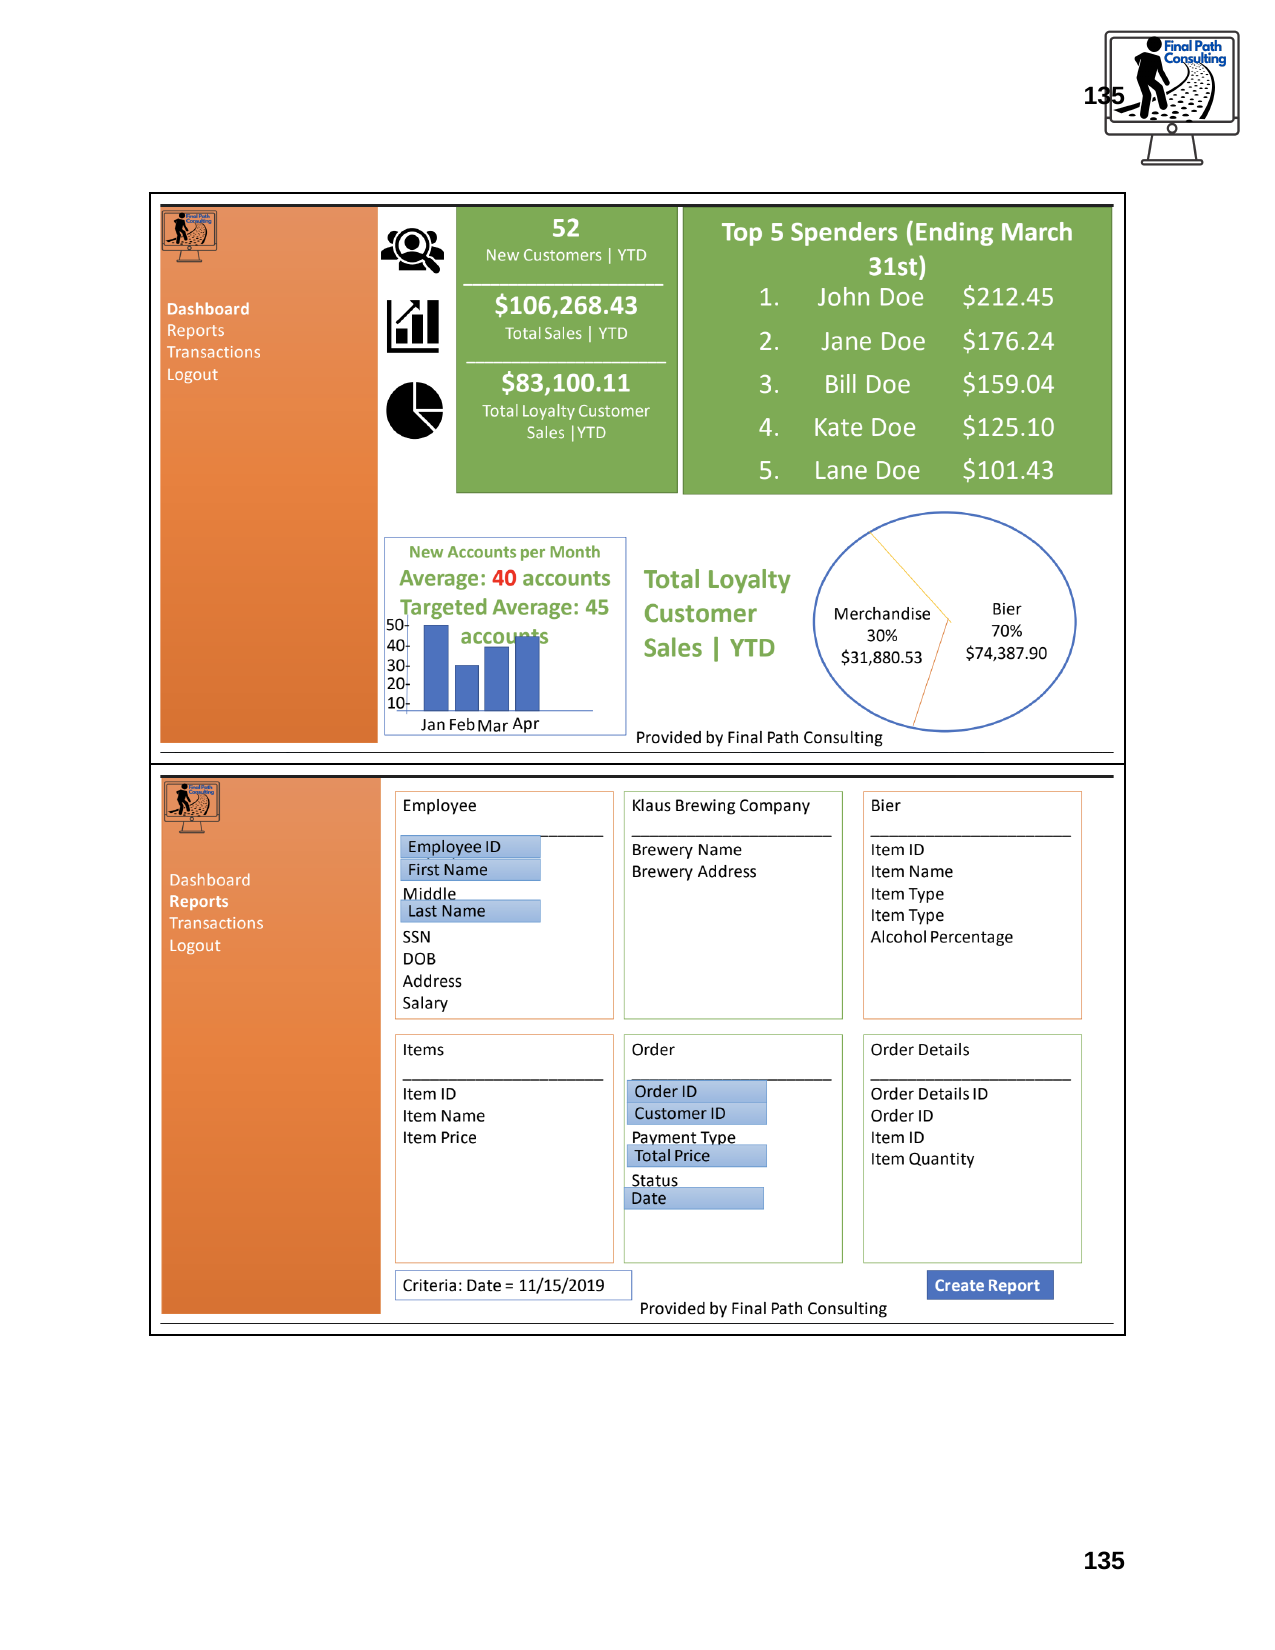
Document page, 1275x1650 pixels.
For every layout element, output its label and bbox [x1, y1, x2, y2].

picture [160, 775, 1114, 1324]
picture [160, 204, 1114, 753]
picture [1098, 18, 1247, 174]
table_cell [151, 194, 1124, 763]
table_cell [151, 765, 1124, 1334]
picture [1098, 89, 1106, 101]
